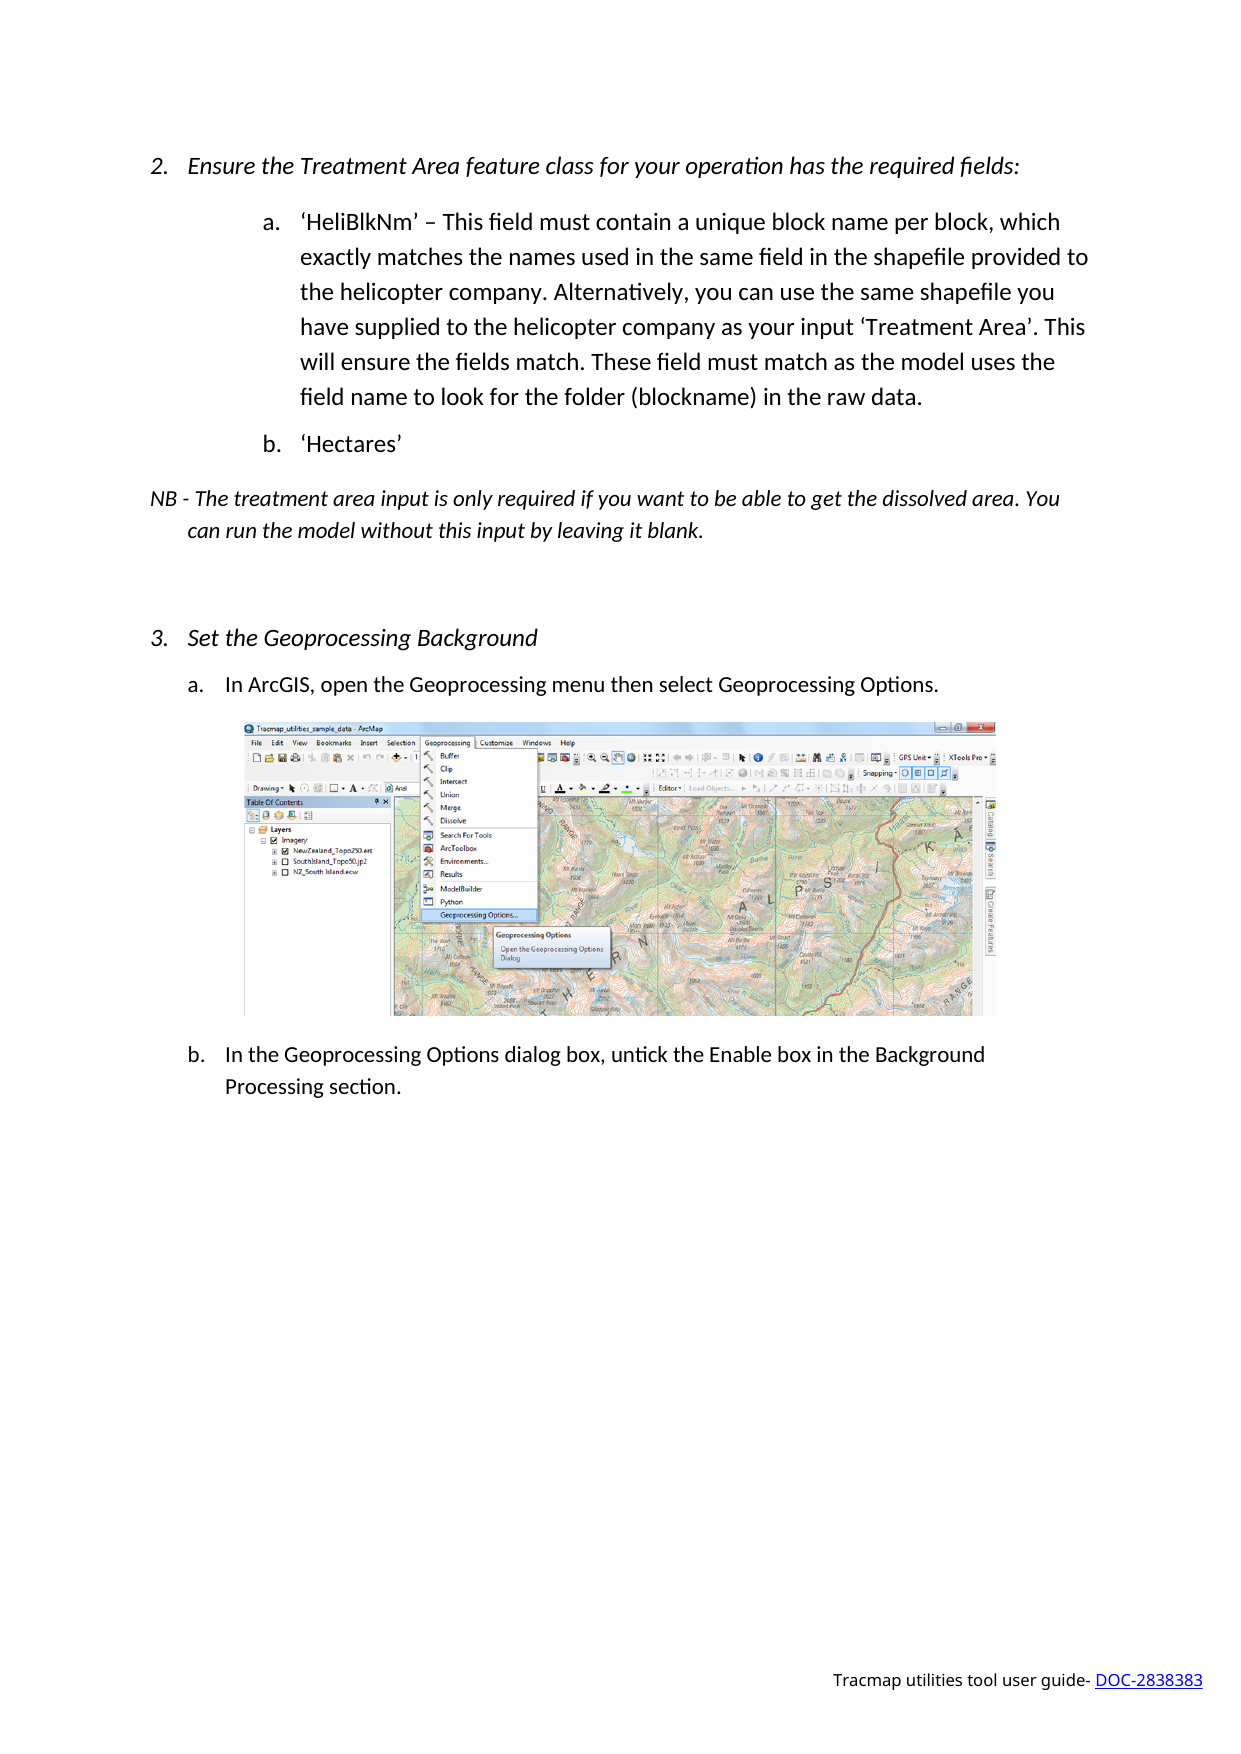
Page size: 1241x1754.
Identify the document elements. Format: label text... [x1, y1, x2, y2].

list In ArcGIS, open the Geoprocessing menu then select Geoprocessing Options. [187, 670, 1090, 698]
list ‘Hectares’ [262, 428, 1090, 459]
picture [244, 722, 996, 1016]
list In the Geoprocessing Options dialog box, untick the Enable box in the Background Processing section. [187, 1040, 1090, 1100]
subtitle ‘HeliBlkNm’ – This field must contain a unique block name per block, which exactly matches the names used in the same field in the shapefile provided to the helicopter company. Alternatively, you can use the same shapefile you have supplied to the helicopter company as your input ‘Treatment Area’. This will ensure the fields match. These field must match as the model uses the field name to look for the folder (blockname) in the raw data. [262, 206, 1090, 411]
subtitle Set the Geoprocessing Background [150, 622, 1090, 653]
text NB - The treatment area input is only required if you want to be able to get the dissolved area. You can run the model without this input by leaving it blank. [150, 484, 1090, 544]
subtitle Ensure the Treatment Area feature class for your operation has the required fields: [150, 150, 1090, 181]
